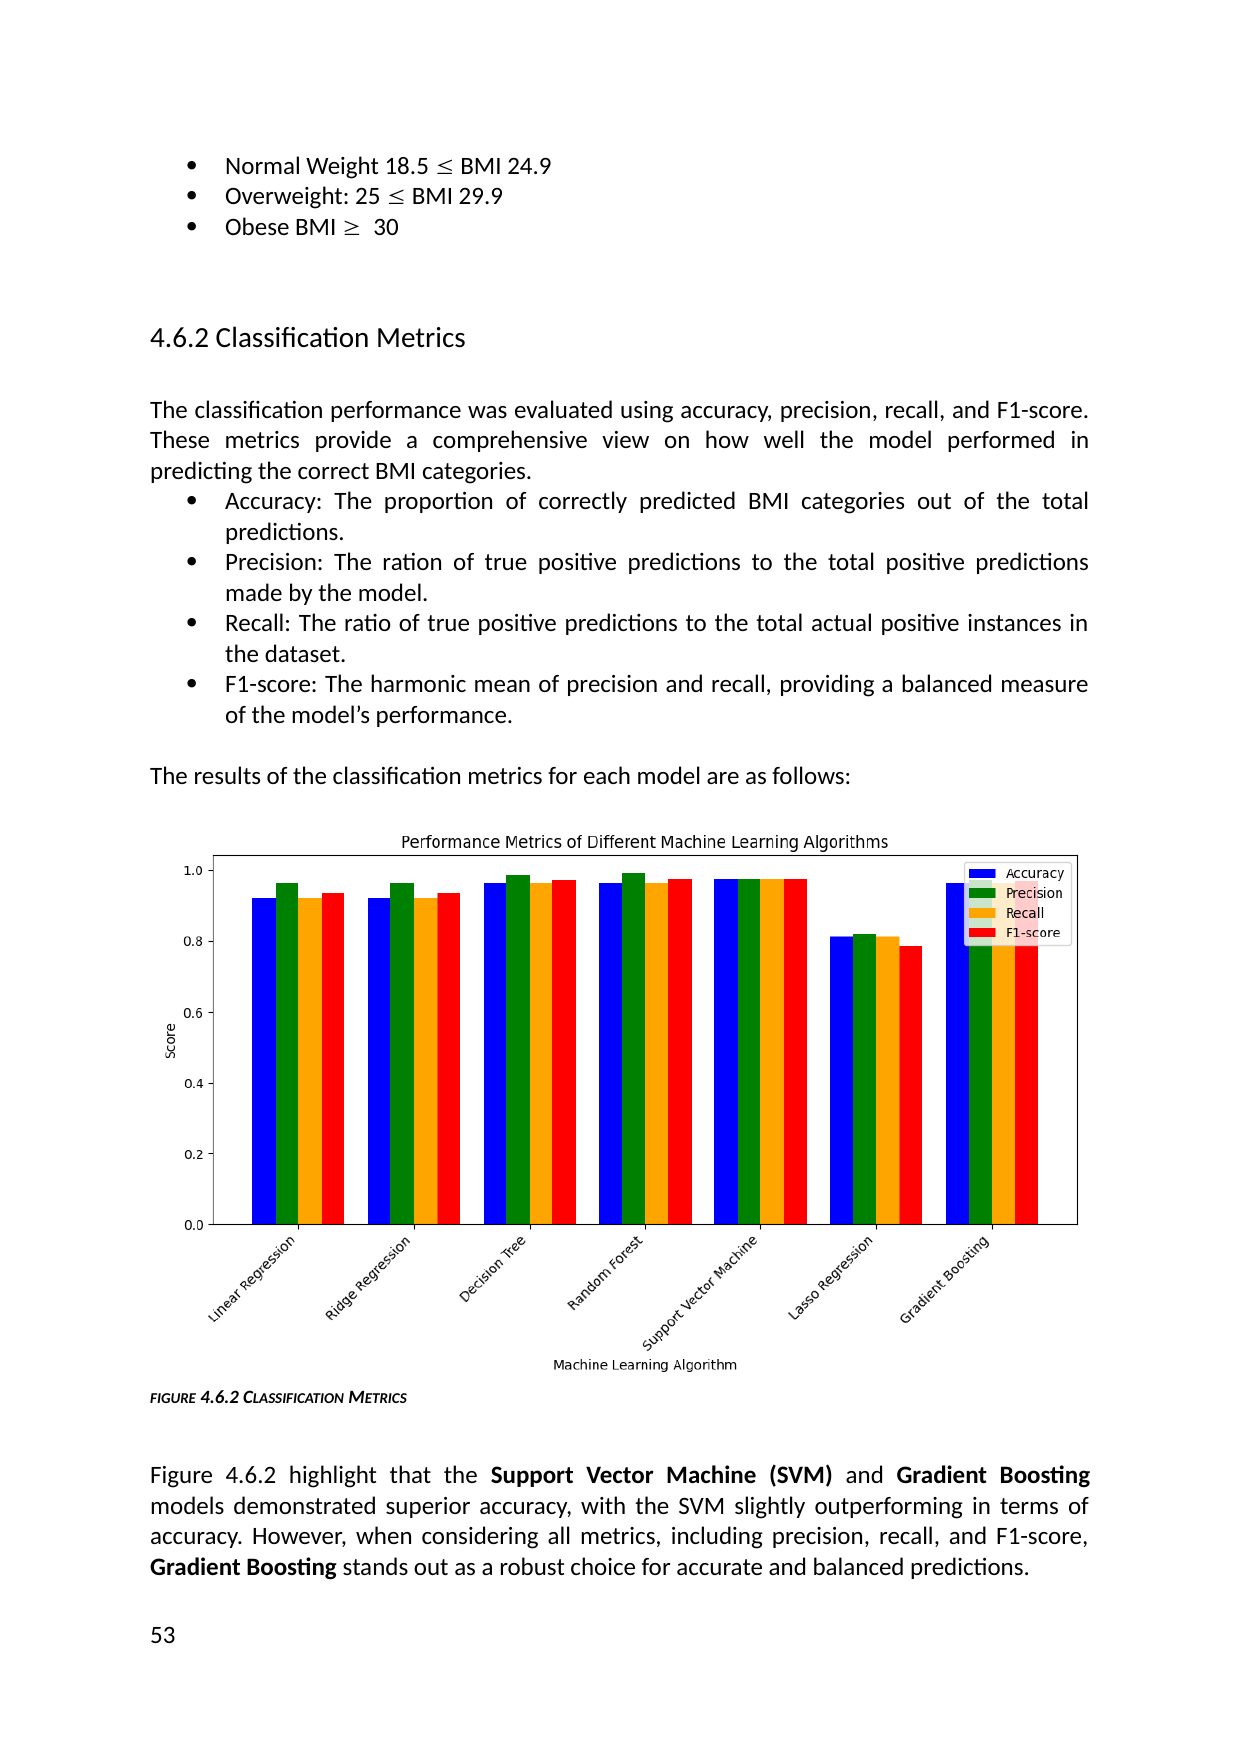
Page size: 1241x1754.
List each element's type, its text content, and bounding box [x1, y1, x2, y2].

list Obese BMI 30 [187, 211, 1090, 242]
text figure 4.6.2 Classification Metrics [150, 1386, 1090, 1408]
text The results of the classification metrics for each model are as follows: [150, 760, 1090, 791]
picture [150, 821, 1091, 1386]
list Accuracy: The proportion of correctly predicted BMI categories out of the total predictions. [187, 485, 1090, 546]
text The classification performance was evaluated using accuracy, precision, recall, and F1-score. These metrics provide a comprehensive view on how well the model performed in predicting the correct BMI categories. [150, 394, 1090, 485]
list Overweight: 25 BMI 29.9 [187, 181, 1090, 211]
text Figure 4.6.2 highlight that the Support Vector Machine (SVM) and Gradient Boosting models demonstrated superior accuracy, with the SVM slightly outperforming in terms of accuracy. However, when considering all metrics, including precision, recall, and F1-score, Gradient Boosting stands out as a robust choice for accurate and balanced predictions. [150, 1459, 1090, 1582]
list Recall: The ratio of true positive predictions to the total actual positive instances in the dataset. [187, 607, 1090, 668]
list Precision: The ration of true positive predictions to the total positive predictions made by the model. [187, 546, 1090, 607]
list Normal Weight 18.5 BMI 24.9 [187, 150, 1090, 181]
subtitle 4.6.2 Classification Metrics [150, 319, 1090, 355]
list F1-score: The harmonic mean of precision and recall, providing a balanced measure of the model’s performance. [187, 668, 1090, 729]
